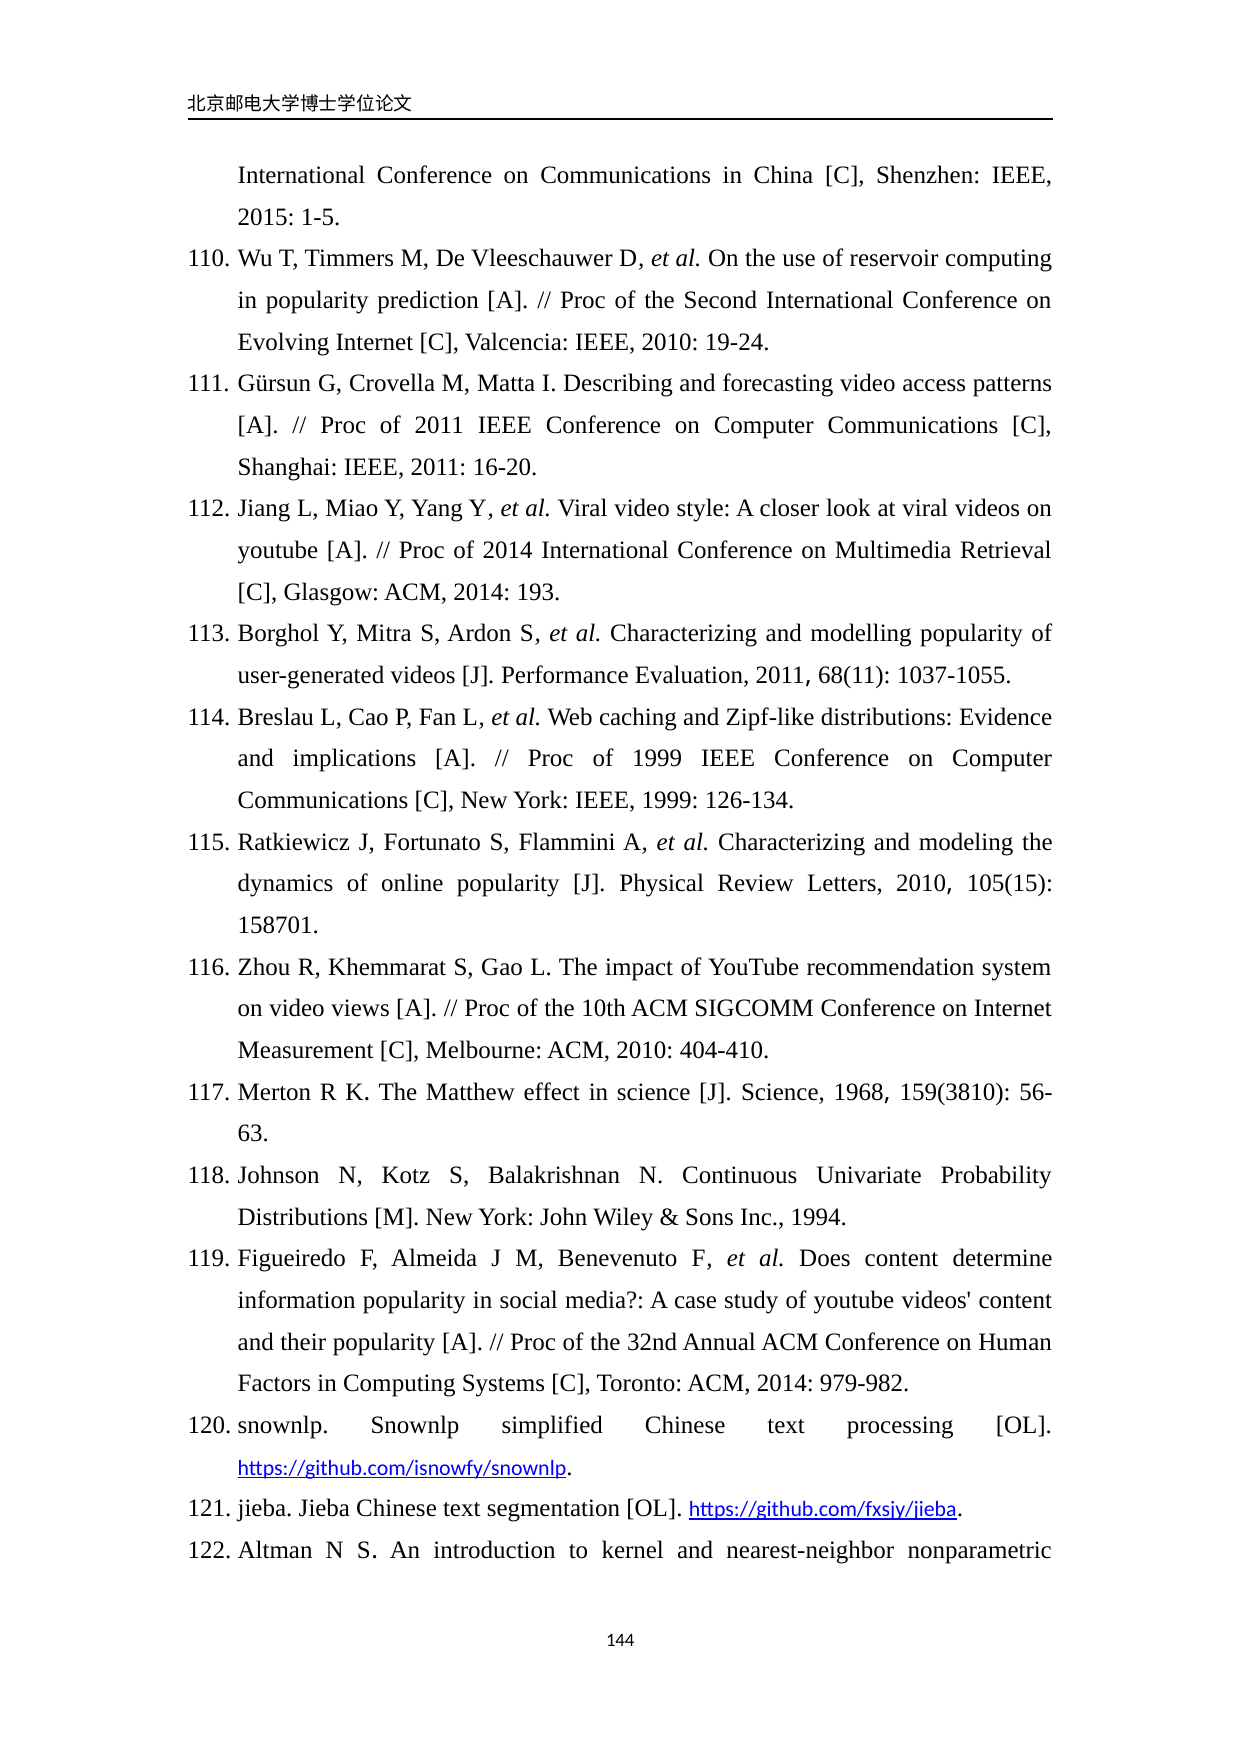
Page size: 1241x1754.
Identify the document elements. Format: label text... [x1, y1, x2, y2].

text 117. Merton R K. The Matthew effect in science [J]. Science, 1968, 159(3810): 56-63. [187, 1067, 1053, 1150]
text 119. Figueiredo F, Almeida J M, Benevenuto F, et al. Does content determine information popularity in social media?: A case study of youtube videos' content and their popularity [A]. // Proc of the 32nd Annual ACM Conference on Human Factors in Computing Systems [C], Toronto: ACM, 2014: 979-982. [187, 1233, 1053, 1400]
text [187, 1525, 1053, 1567]
text 118. Johnson N, Kotz S, Balakrishnan N. Continuous Univariate Probability Distributions [M]. New York: John Wiley & Sons Inc., 1994. [187, 1150, 1053, 1233]
text 120. snownlp. Snownlp simplified Chinese text processing [OL]. https://github.com/isnowfy/snownlp. [187, 1400, 1053, 1483]
text 116. Zhou R, Khemmarat S, Gao L. The impact of YouTube recommendation system on video views [A]. // Proc of the 10th ACM SIGCOMM Conference on Internet Measurement [C], Melbourne: ACM, 2010: 404-410. [187, 942, 1053, 1067]
text 111. Gürsun G, Crovella M, Matta I. Describing and forecasting video access patterns [A]. // Proc of 2011 IEEE Conference on Computer Communications [C], Shanghai: IEEE, 2011: 16-20. [187, 358, 1053, 483]
text 113. Borghol Y, Mitra S, Ardon S, et al. Characterizing and modelling popularity of user-generated videos [J]. Performance Evaluation, 2011, 68(11): 1037-1055. [187, 608, 1053, 692]
text 115. Ratkiewicz J, Fortunato S, Flammini A, et al. Characterizing and modeling the dynamics of online popularity [J]. Physical Review Letters, 2010, 105(15): 158701. [187, 817, 1053, 942]
text 114. Breslau L, Cao P, Fan L, et al. Web caching and Zipf-like distributions: Evidence and implications [A]. // Proc of 1999 IEEE Conference on Computer Communications [C], New York: IEEE, 1999: 126-134. [187, 692, 1053, 817]
text 121. jieba. Jieba Chinese text segmentation [OL]. https://github.com/fxsjy/jieba. [187, 1483, 1053, 1525]
text 112. Jiang L, Miao Y, Yang Y, et al. Viral video style: A closer look at viral videos on youtube [A]. // Proc of 2014 International Conference on Multimedia Retrieval [C], Glasgow: ACM, 2014: 193. [187, 483, 1053, 608]
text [187, 150, 1053, 233]
text 110. Wu T, Timmers M, De Vleeschauwer D, et al. On the use of reservoir computing in popularity prediction [A]. // Proc of the Second International Conference on Evolving Internet [C], Valcencia: IEEE, 2010: 19-24. [187, 233, 1053, 358]
